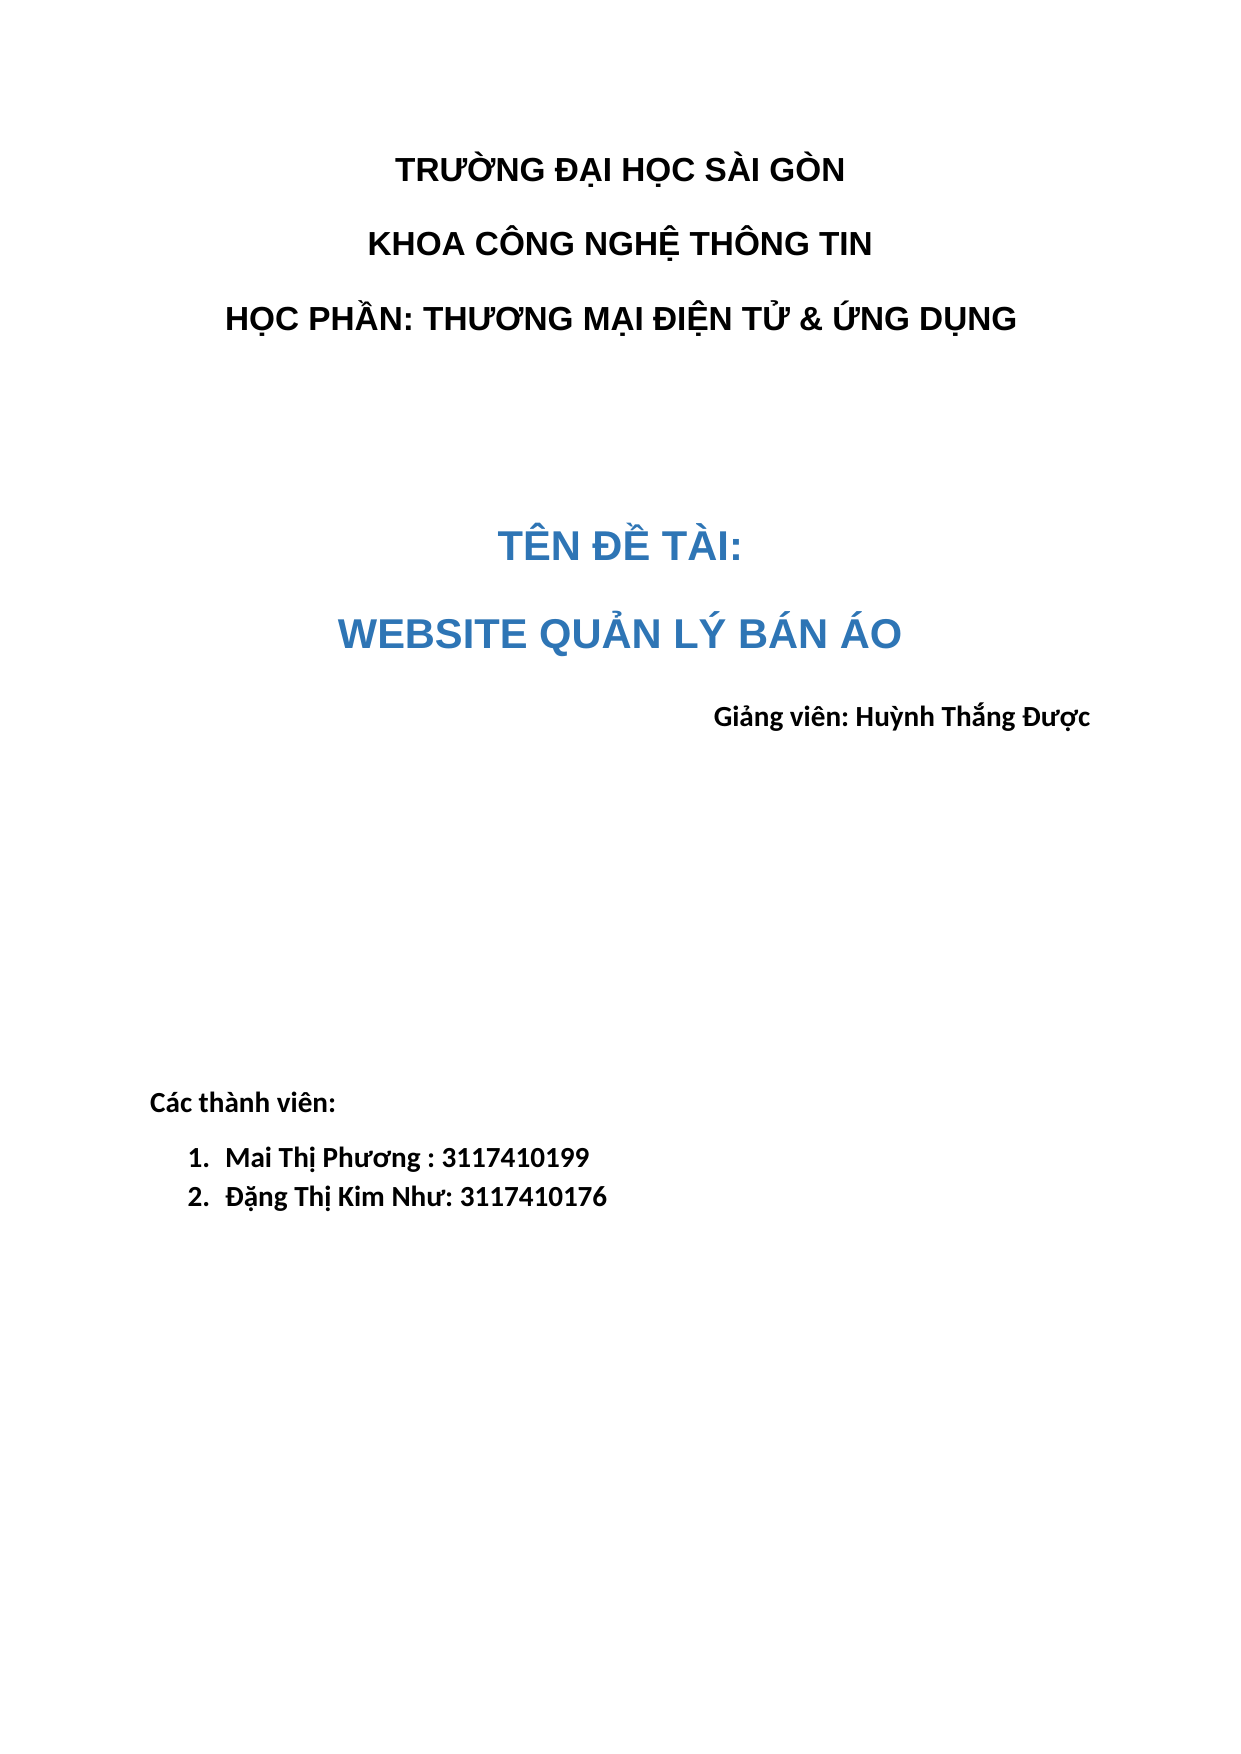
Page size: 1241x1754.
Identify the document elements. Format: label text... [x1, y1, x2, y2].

text HỌC PHẦN: THƯƠNG MẠI ĐIỆN TỬ & ỨNG DỤNG [150, 298, 1090, 337]
text Giảng viên: Huỳnh Thắng Được [150, 698, 1090, 734]
text KHOA CÔNG NGHỆ THÔNG TIN [150, 224, 1090, 263]
text Các thành viên: [150, 1084, 1090, 1120]
list Mai Thị Phương : 3117410199 [187, 1139, 1090, 1175]
text WEBSITE QUẢN LÝ BÁN ÁO [150, 610, 1090, 658]
text TÊN ĐỀ TÀI: [150, 521, 1090, 569]
list Đặng Thị Kim Như: 3117410176 [187, 1178, 1090, 1213]
text TRƯỜNG ĐẠI HỌC SÀI GÒN [150, 150, 1090, 188]
